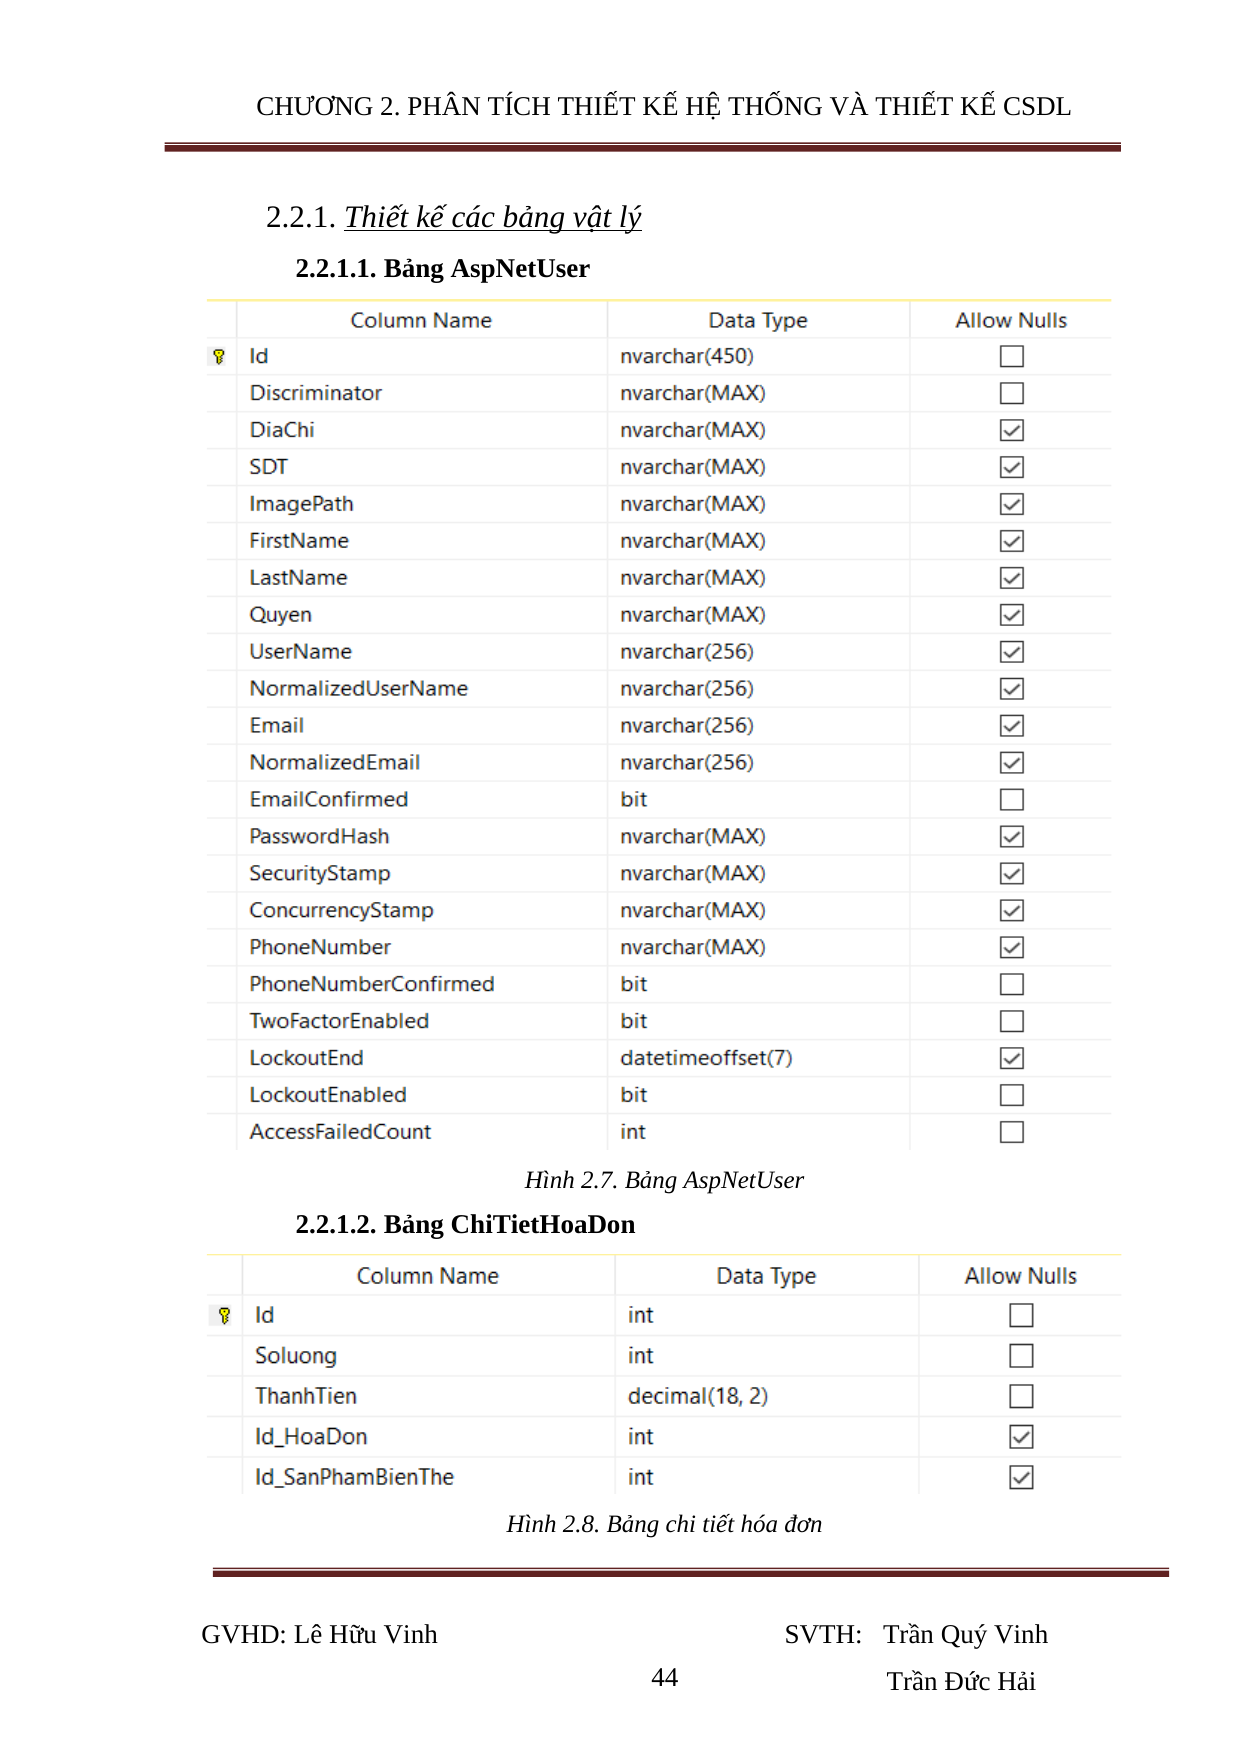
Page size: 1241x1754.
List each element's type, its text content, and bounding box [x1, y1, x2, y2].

picture [206, 299, 1112, 1150]
subtitle Bảng AspNetUser [207, 253, 1122, 284]
subtitle Bảng ChiTietHoaDon [207, 1208, 1122, 1239]
picture [206, 1254, 1122, 1494]
subtitle Thiết kế các bảng vật lý [207, 199, 1122, 235]
